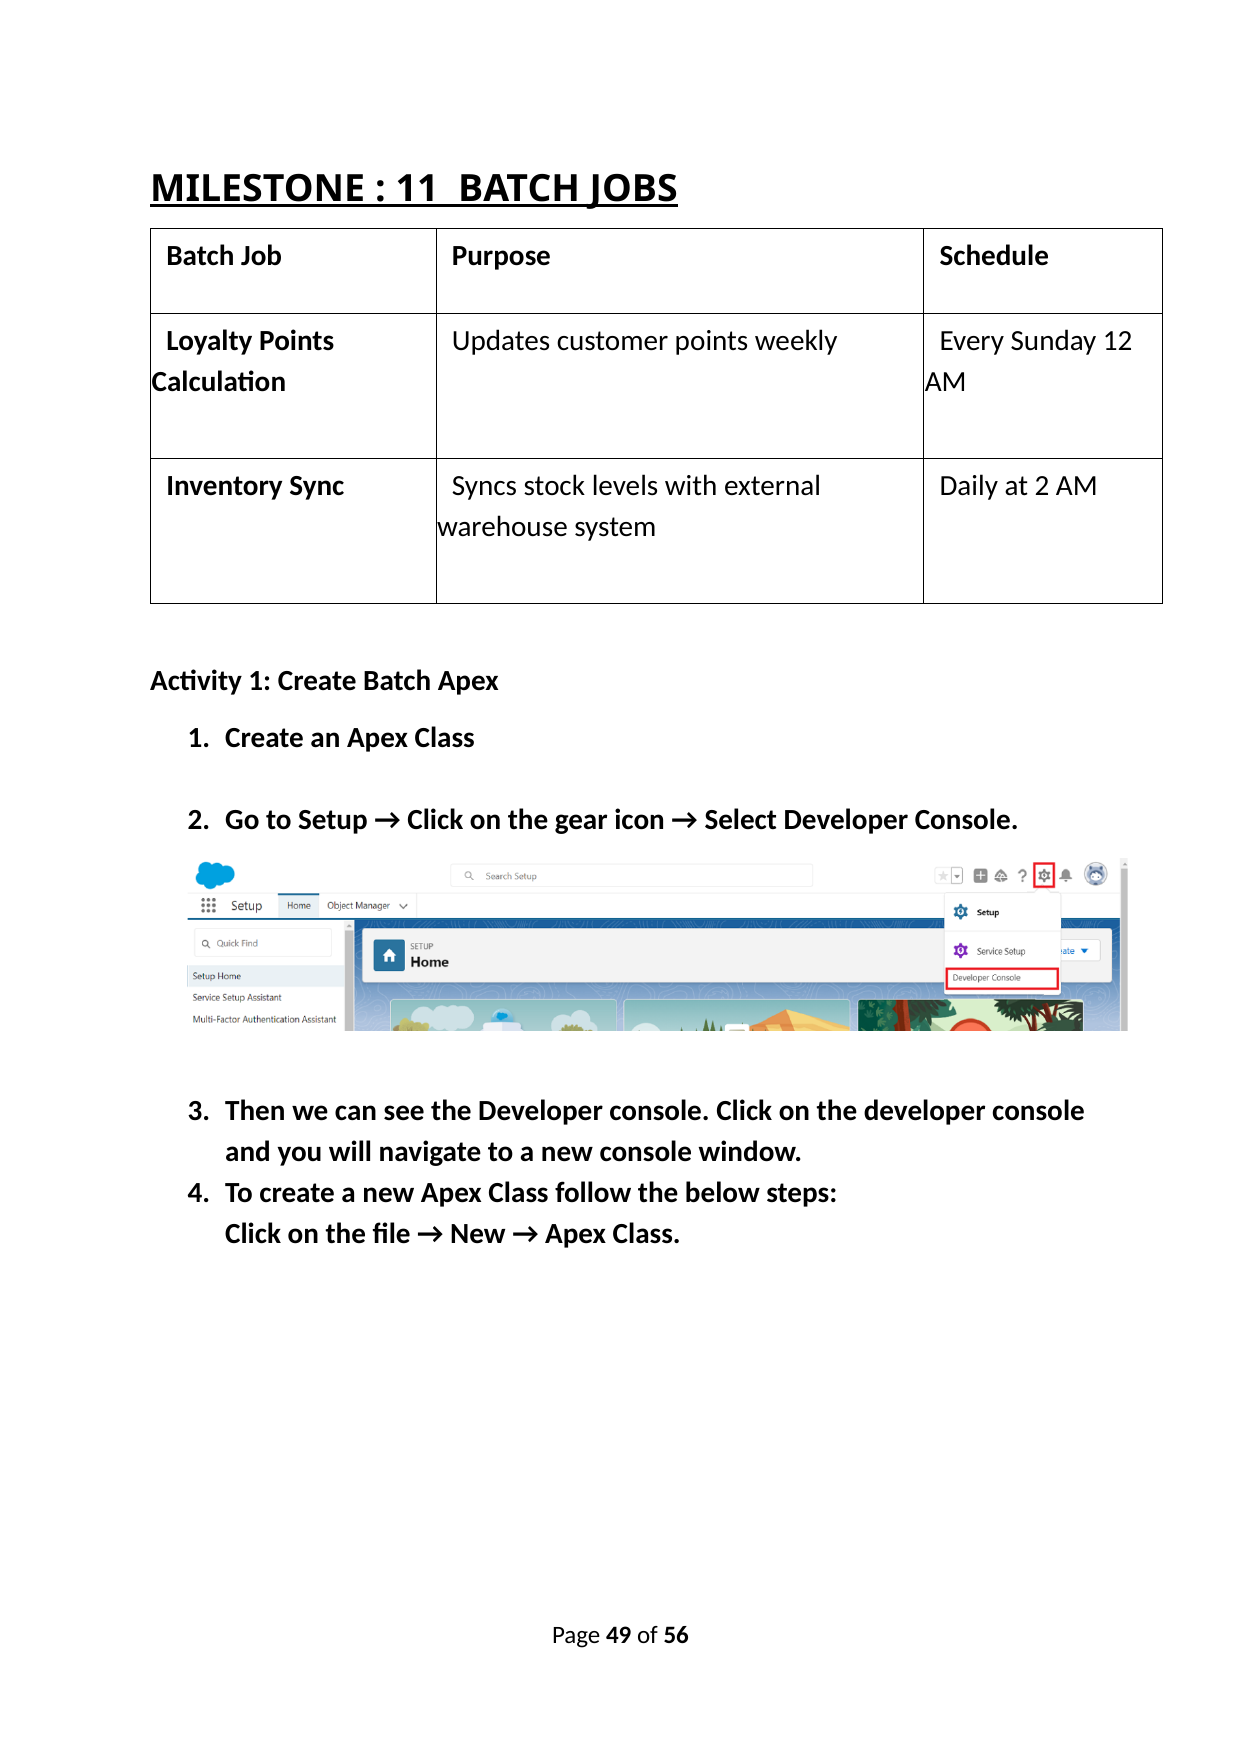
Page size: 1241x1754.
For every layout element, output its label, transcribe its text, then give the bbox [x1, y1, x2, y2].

picture [187, 858, 1128, 1031]
table_cell Updates customer points weekly [437, 314, 923, 458]
table_header Purpose [437, 229, 923, 313]
table_cell Inventory Sync [151, 459, 436, 603]
list Then we can see the Developer console. Click on the developer console and you will navigate to a new console window. [187, 1092, 1090, 1169]
table_header Batch Job [151, 229, 436, 313]
table_header Schedule [924, 229, 1162, 313]
subtitle MILESTONE : 11 BATCH JOBS [386, 161, 1090, 212]
table_cell Syncs stock levels with external warehouse system [437, 459, 923, 603]
table_cell Every Sunday 12 AM [924, 314, 1162, 458]
table_cell Daily at 2 AM [924, 459, 1162, 603]
list Go to Setup → Click on the gear icon → Select Developer Console. [187, 801, 1090, 837]
text Activity 1: Create Batch Apex [135, 662, 1090, 697]
list Create an Apex Class [187, 719, 1090, 755]
list To create a new Apex Class follow the below steps: Click on the file → New → Apex Class. [187, 1174, 1090, 1251]
subtitle MILESTONE : 11 BATCH JOBS [150, 161, 375, 204]
table_cell Loyalty Points Calculation [151, 314, 436, 458]
